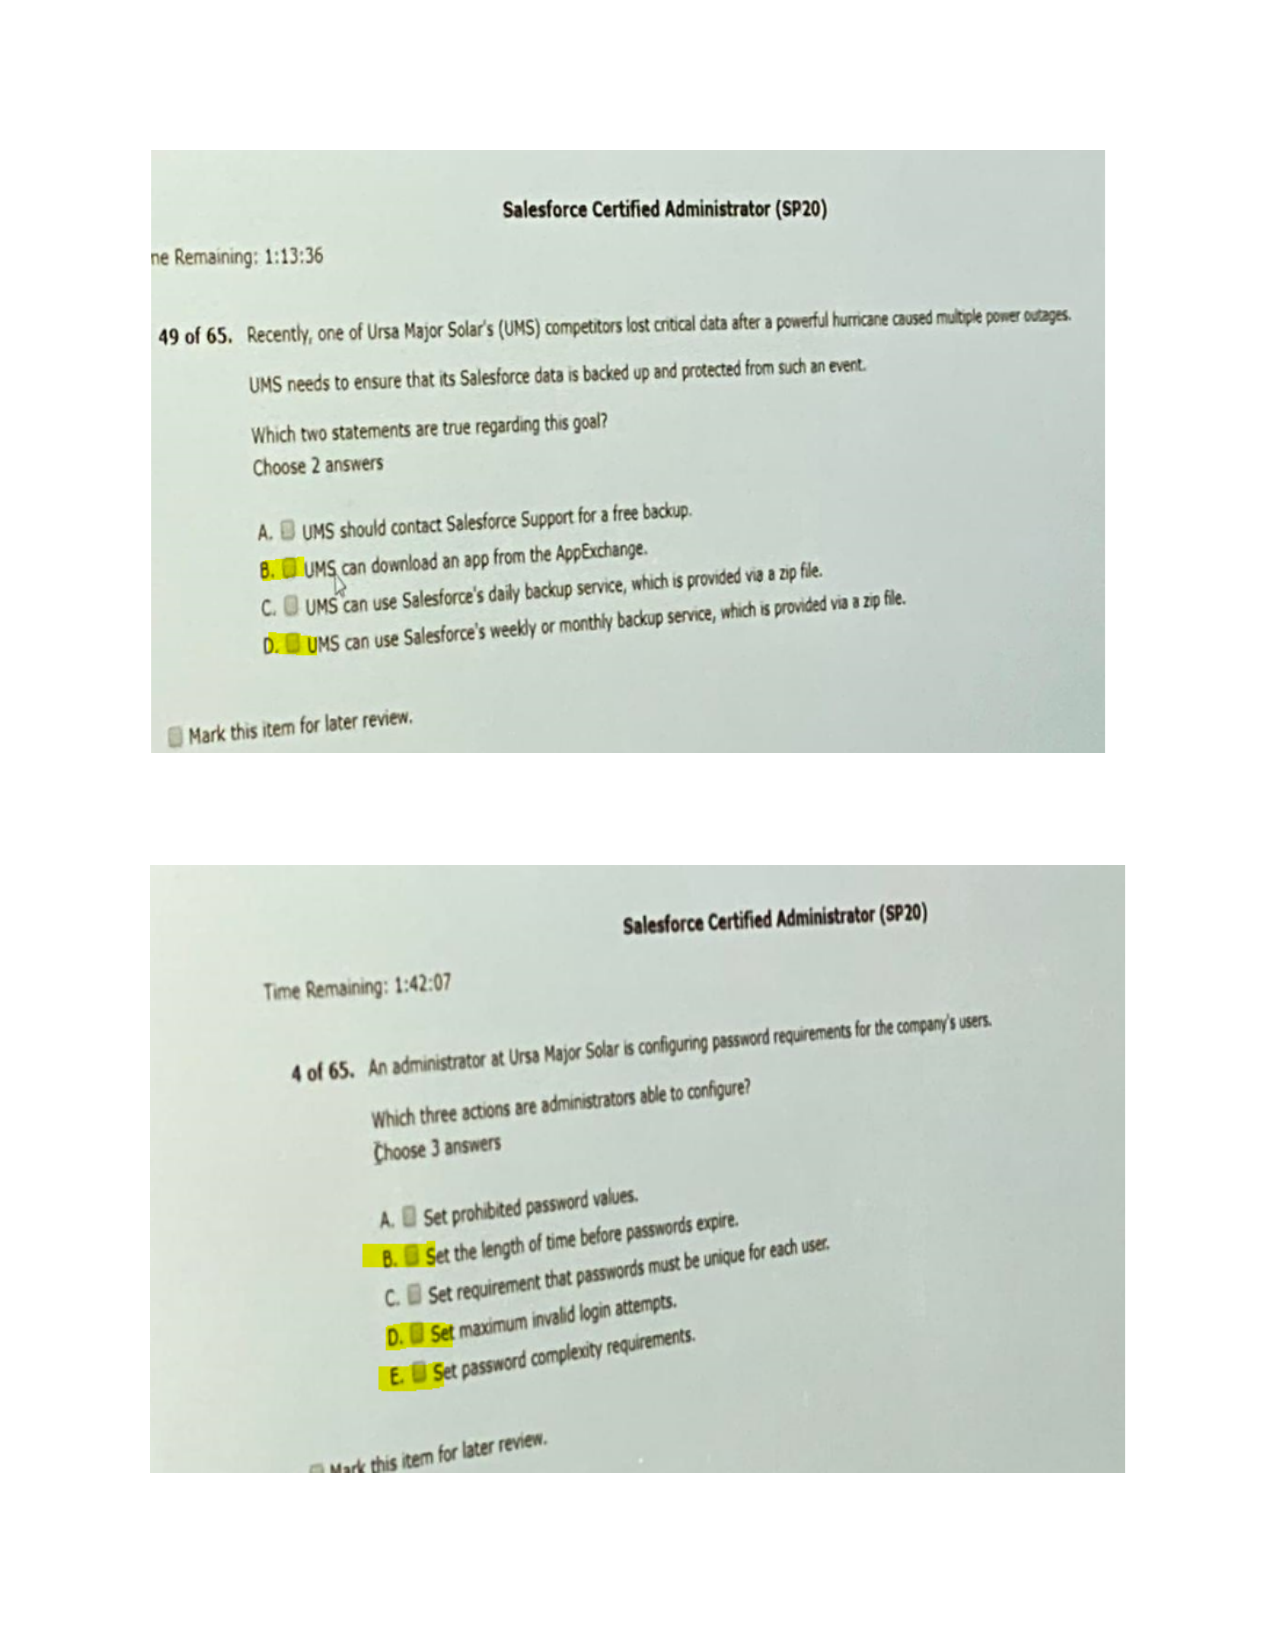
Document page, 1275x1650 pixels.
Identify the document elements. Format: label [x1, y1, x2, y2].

picture [150, 150, 1125, 753]
picture [150, 865, 1125, 1473]
